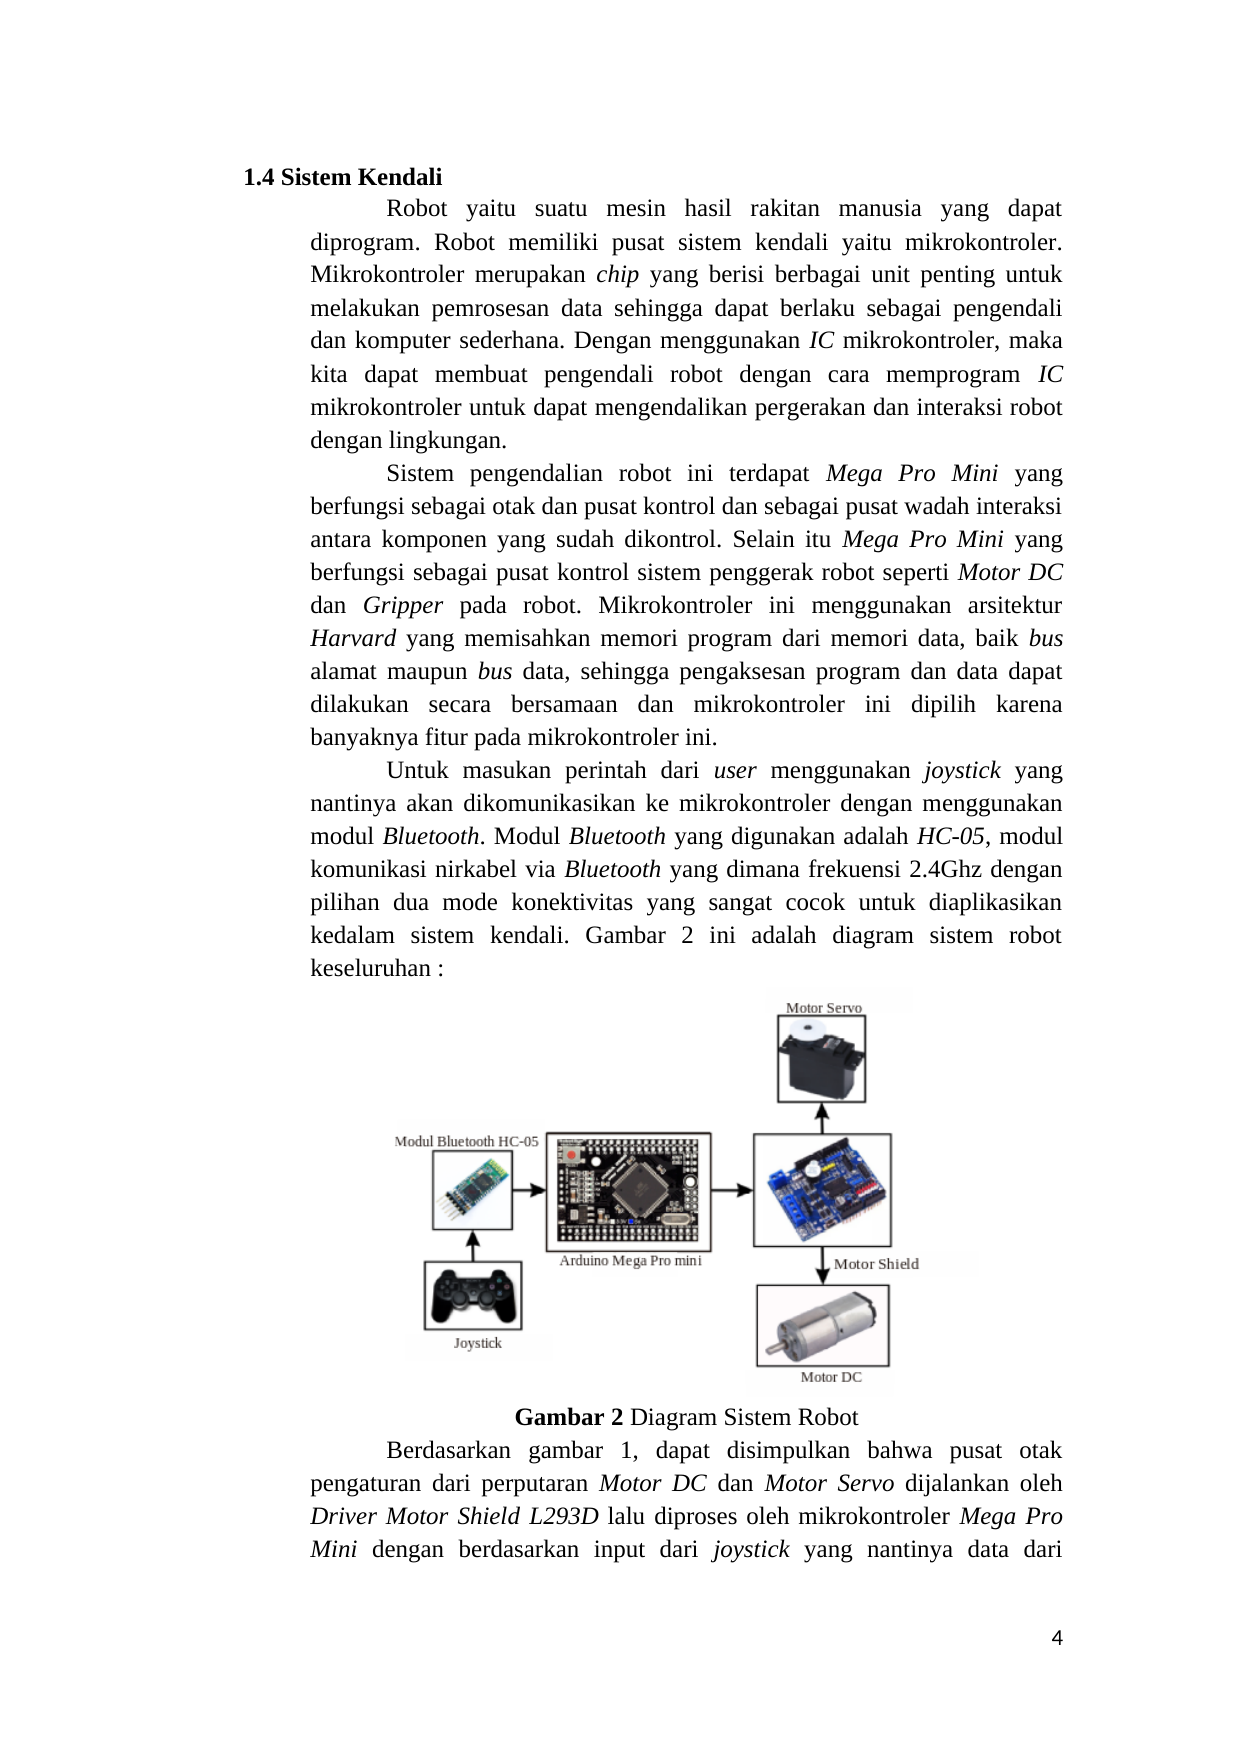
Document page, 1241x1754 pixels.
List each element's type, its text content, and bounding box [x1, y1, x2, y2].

subtitle Sistem Kendali [243, 162, 1063, 191]
text Robot yaitu suatu mesin hasil rakitan manusia yang dapat diprogram. Robot memiliki pusat sistem kendali yaitu mikrokontroler. Mikrokontroler merupakan chip yang berisi berbagai unit penting untuk melakukan pemrosesan data sehingga dapat berlaku sebagai pengendali dan komputer sederhana. Dengan menggunakan IC mikrokontroler, maka kita dapat membuat pengendali robot dengan cara memprogram IC mikrokontroler untuk dapat mengendalikan pergerakan dan interaksi robot dengan lingkungan. [310, 193, 1063, 453]
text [310, 1435, 1063, 1563]
text Gambar 2 Diagram Sistem Robot [310, 1402, 1063, 1431]
text Untuk masukan perintah dari user menggunakan joystick yang nantinya akan dikomunikasikan ke mikrokontroler dengan menggunakan modul Bluetooth. Modul Bluetooth yang digunakan adalah HC-05, modul komunikasi nirkabel via Bluetooth yang dimana frekuensi 2.4Ghz dengan pilihan dua mode konektivitas yang sangat cocok untuk diaplikasikan kedalam sistem kendali. Gambar 2 ini adalah diagram sistem robot keseluruhan : [310, 755, 1063, 982]
text Sistem pengendalian robot ini terdapat Mega Pro Mini yang berfungsi sebagai otak dan pusat kontrol dan sebagai pusat wadah interaksi antara komponen yang sudah dikontrol. Selain itu Mega Pro Mini yang berfungsi sebagai pusat kontrol sistem penggerak robot seperti Motor DC dan Gripper pada robot. Mikrokontroler ini menggunakan arsitektur Harvard yang memisahkan memori program dari memori data, baik bus alamat maupun bus data, sehingga pengaksesan program dan data dapat dilakukan secara bersamaan dan mikrokontroler ini dipilih karena banyaknya fitur pada mikrokontroler ini. [310, 458, 1063, 751]
